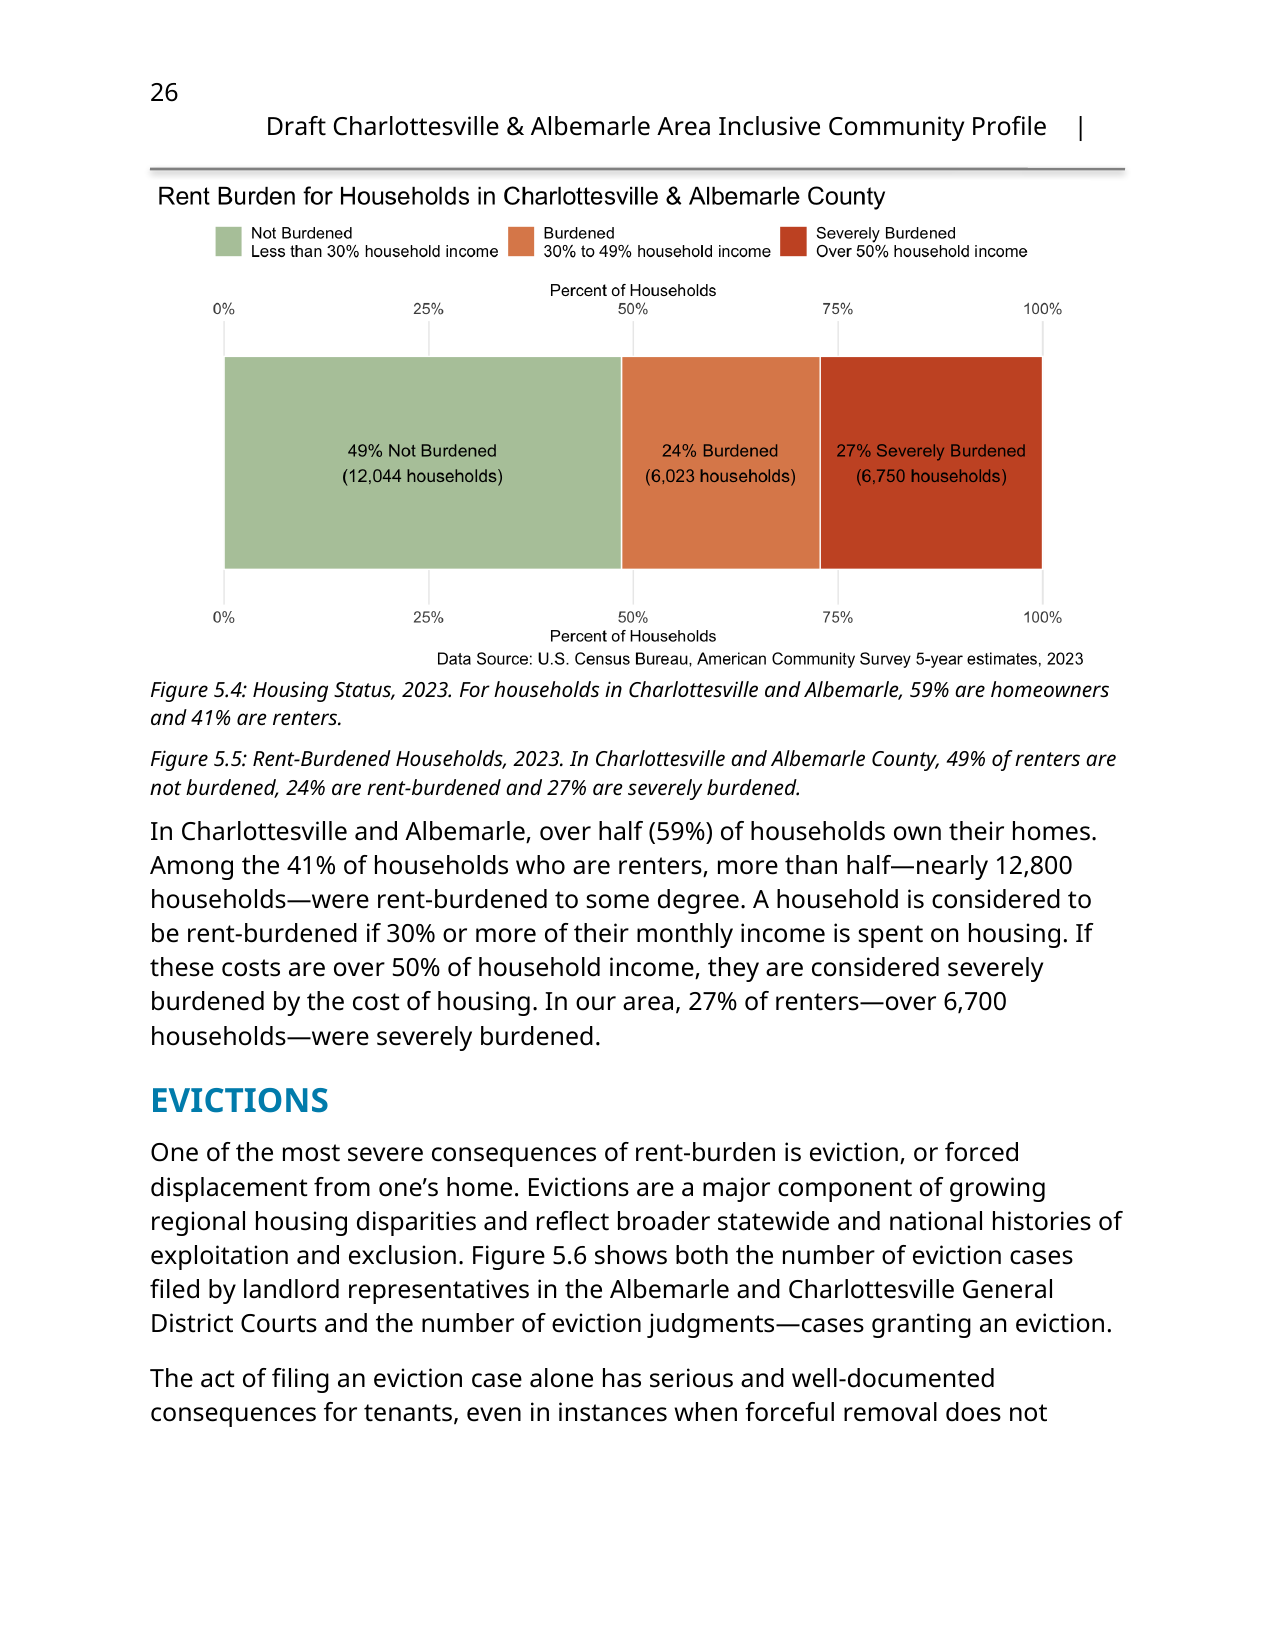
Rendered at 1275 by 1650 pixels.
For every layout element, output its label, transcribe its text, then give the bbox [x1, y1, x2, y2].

picture [150, 180, 1091, 675]
text In Charlottesville and Albemarle, over half (59%) of households own their homes. Among the 41% of households who are renters, more than half—nearly 12,800 households—were rent-burdened to some degree. A household is considered to be rent-burdened if 30% or more of their monthly income is spent on housing. If these costs are over 50% of household income, they are considered severely burdened by the cost of housing. In our area, 27% of renters—over 6,700 households—were severely burdened. [150, 814, 1125, 1052]
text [150, 1360, 1125, 1428]
text One of the most severe consequences of rent-burden is eviction, or forced displacement from one’s home. Evictions are a major component of growing regional housing disparities and reflect broader statewide and national histories of exploitation and exclusion. Figure 5.6 shows both the number of eviction cases filed by landlord representatives in the Albemarle and Charlottesville General District Courts and the number of eviction judgments—cases granting an eviction. [150, 1135, 1125, 1339]
text Figure 5.5: Rent-Burdened Households, 2023. In Charlottesville and Albemarle County, 49% of renters are not burdened, 24% are rent-burdened and 27% are severely burdened. [150, 744, 1125, 801]
subtitle Evictions [150, 1077, 1125, 1123]
